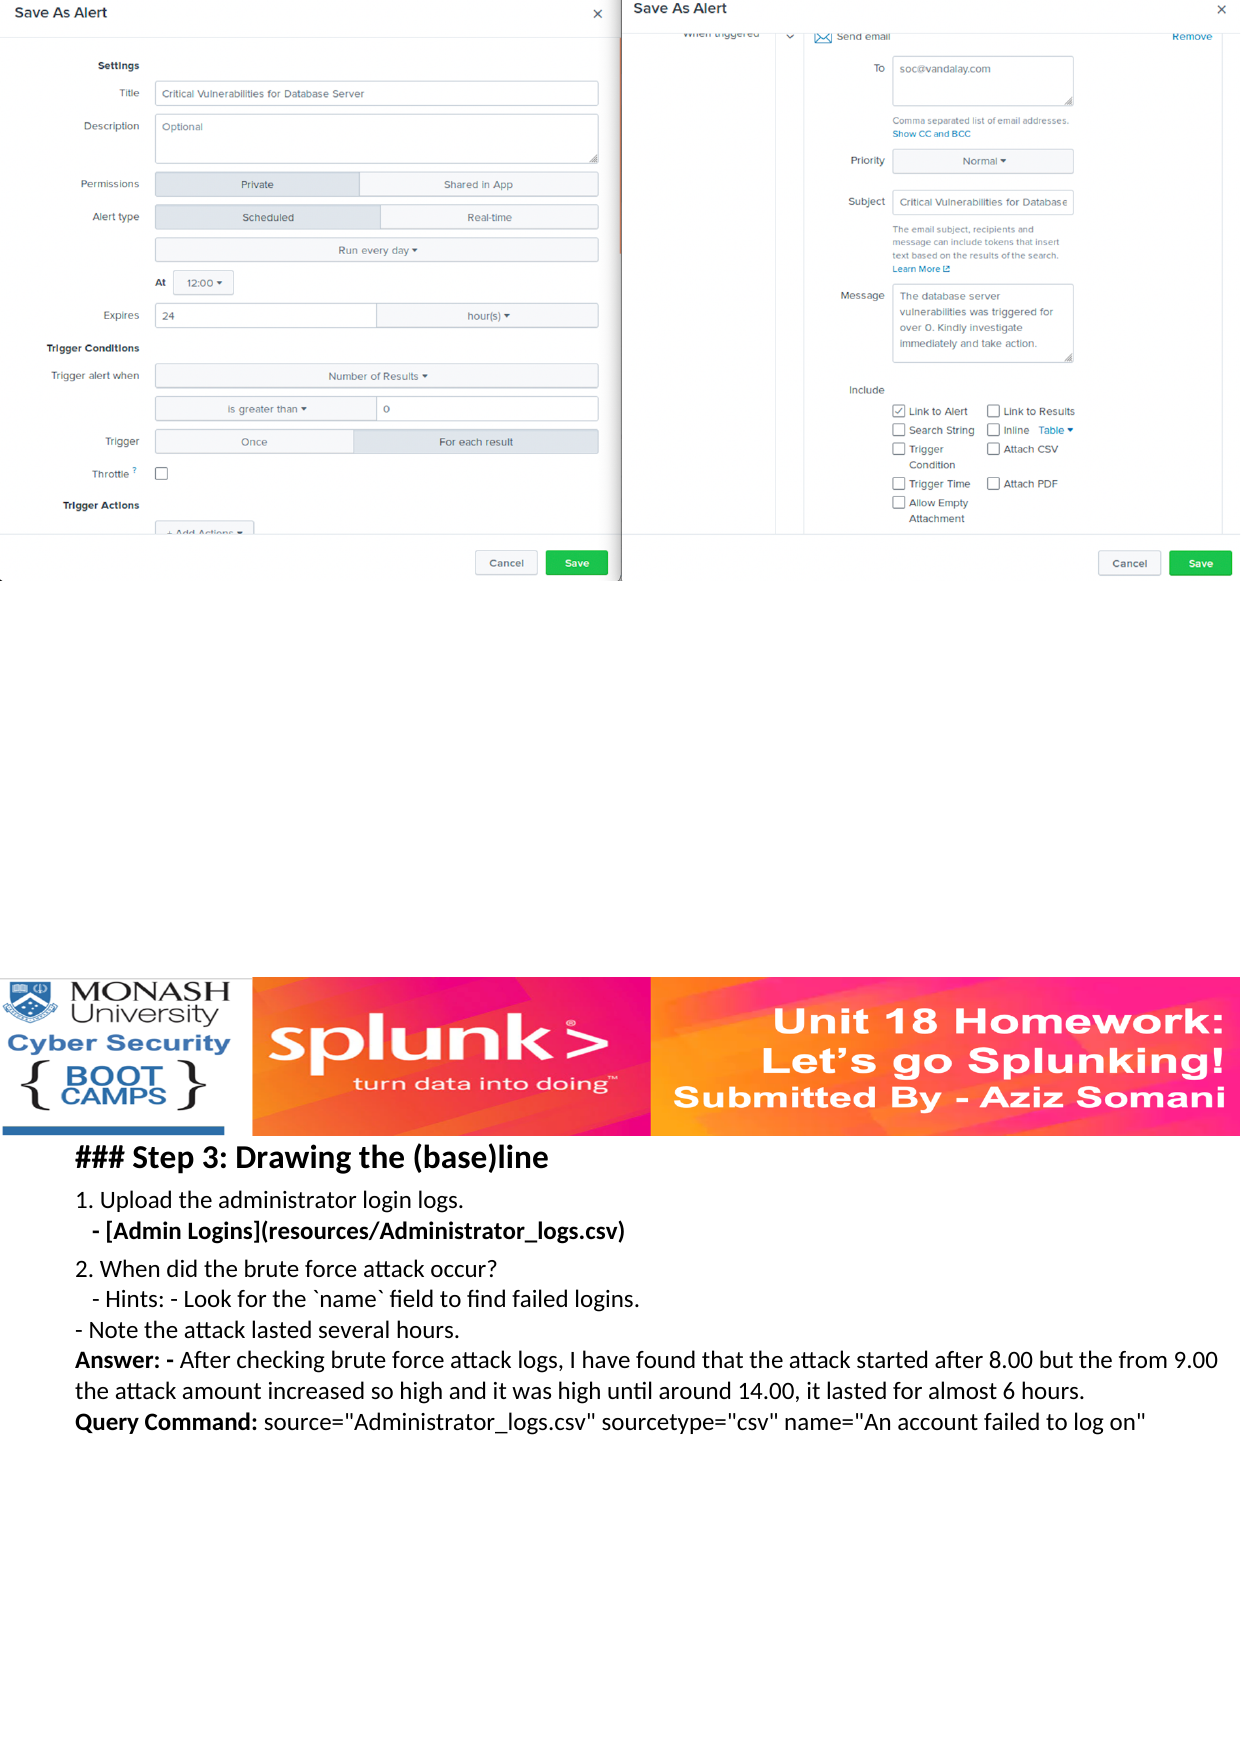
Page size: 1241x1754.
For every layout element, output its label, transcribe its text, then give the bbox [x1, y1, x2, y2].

text 2. When did the brute force attack occur? [75, 1253, 1240, 1283]
text Answer: - After checking brute force attack logs, I have found that the attack started after 8.00 but the from 9.00 the attack amount increased so high and it was high until around 14.00, it lasted for almost 6 hours. [75, 1344, 1240, 1406]
text ### Step 3: Drawing the (base)line [0, 1136, 1240, 1177]
text - Hints: - Look for the `name` field to find failed logins. [75, 1283, 1240, 1314]
picture [0, 977, 1240, 1136]
text Query Command: source="Administrator_logs.csv" sourcetype="csv" name="An account failed to log on" [0, 1406, 1240, 1436]
picture [0, 0, 1241, 581]
text - Note the attack lasted several hours. [75, 1314, 1240, 1344]
text 1. Upload the administrator login logs. [75, 1184, 1240, 1215]
text - [Admin Logins](resources/Administrator_logs.csv) [75, 1215, 1240, 1245]
